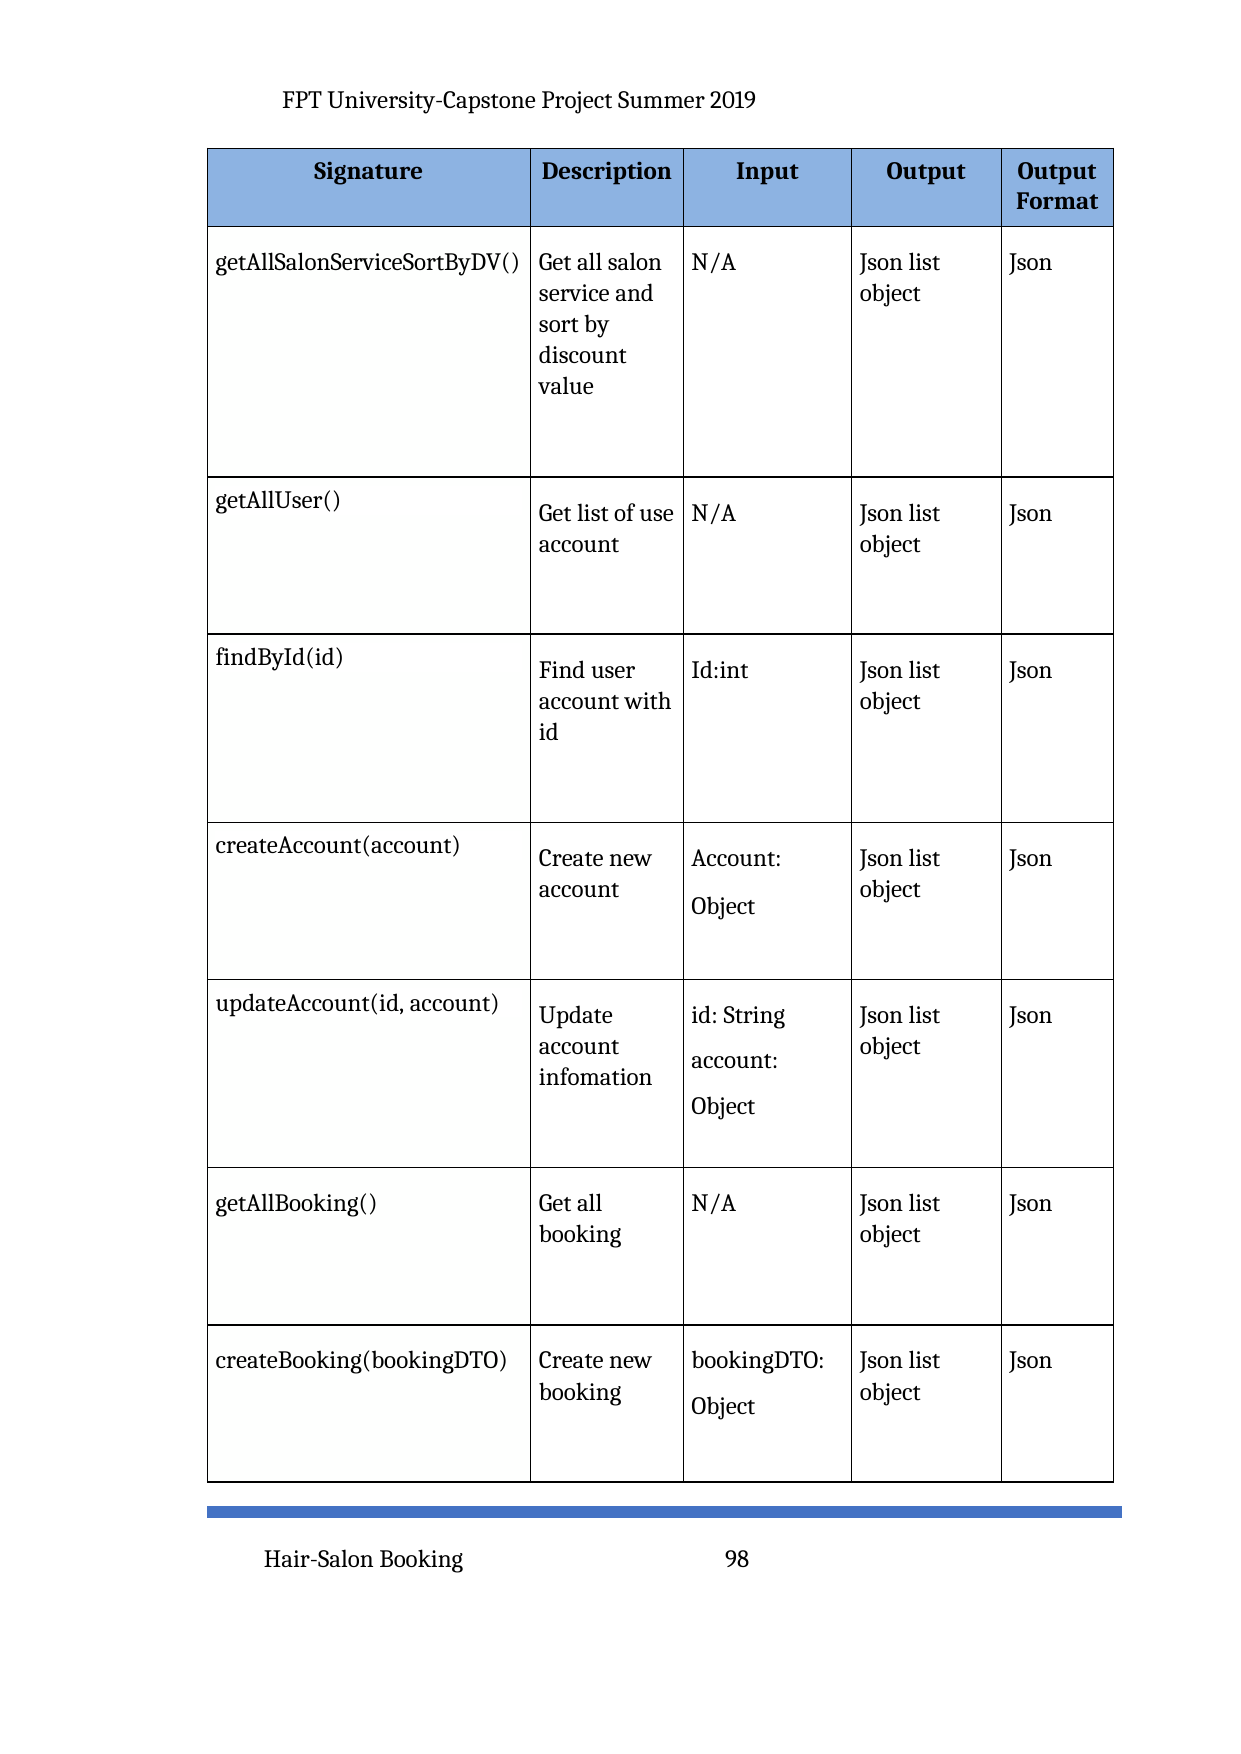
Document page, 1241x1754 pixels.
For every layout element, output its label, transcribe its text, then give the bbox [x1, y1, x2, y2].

table_cell Get list of use account [531, 478, 683, 633]
table_cell N/A [684, 1168, 851, 1324]
table_cell Json list object [852, 823, 1001, 979]
table_cell Get all booking [531, 1168, 683, 1324]
table_cell Json list object [852, 227, 1001, 476]
table_cell createBooking(bookingDTO) [208, 1326, 530, 1481]
table_cell findById(id) [208, 635, 530, 821]
table_cell Create new booking [531, 1326, 683, 1481]
table_cell getAllSalonServiceSortByDV() [208, 227, 530, 476]
table_header Output [852, 149, 1001, 226]
table_cell Json [1002, 1168, 1113, 1324]
table_cell Find user account with id [531, 635, 683, 821]
table_cell Get all salon service and sort by discount value [531, 227, 683, 476]
table_cell Account: Object [684, 823, 851, 979]
table_cell Json list object [852, 635, 1001, 821]
table_cell Json [1002, 635, 1113, 821]
table_cell Json list object [852, 478, 1001, 633]
table_cell N/A [684, 478, 851, 633]
table_cell Json [1002, 980, 1113, 1167]
table_cell Json [1002, 478, 1113, 633]
table_cell createAccount(account) [208, 823, 530, 979]
table_cell bookingDTO: Object [684, 1326, 851, 1481]
table_cell Json [1002, 227, 1113, 476]
table_cell N/A [684, 227, 851, 476]
table_header Signature [208, 149, 530, 226]
table_cell Json list object [852, 1168, 1001, 1324]
table_cell getAllUser() [208, 478, 530, 633]
table_cell id: String account: Object [684, 980, 851, 1167]
table_cell Json list object [852, 980, 1001, 1167]
table_header Input [684, 149, 851, 226]
table_cell Id:int [684, 635, 851, 821]
table_cell Update account infomation [531, 980, 683, 1167]
table_header Output Format [1002, 149, 1113, 226]
table_header Description [531, 149, 683, 226]
table_cell updateAccount(id, account) [208, 980, 530, 1167]
table_cell Json list object [852, 1326, 1001, 1481]
table_cell Json [1002, 823, 1113, 979]
table_cell getAllBooking() [208, 1168, 530, 1324]
table_cell Create new account [531, 823, 683, 979]
table_cell Json [1002, 1326, 1113, 1481]
